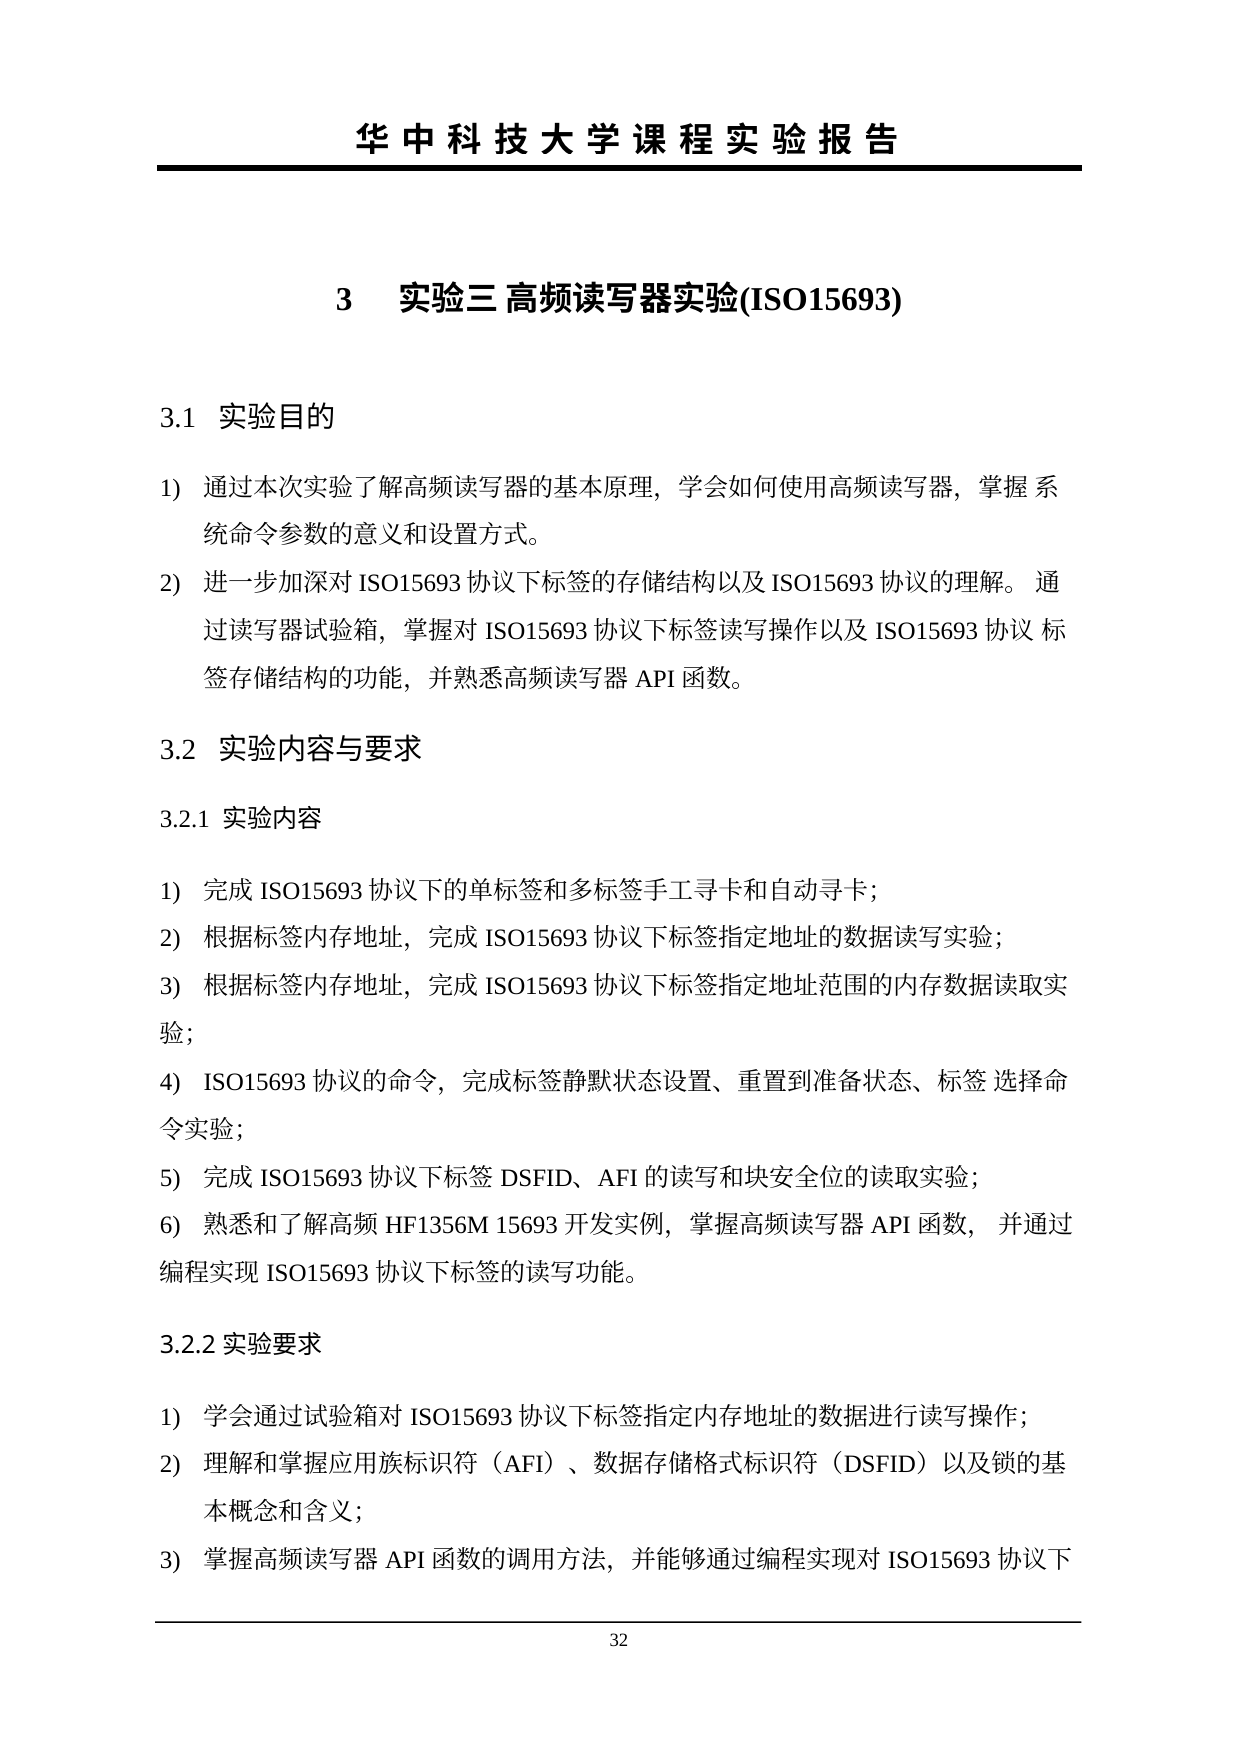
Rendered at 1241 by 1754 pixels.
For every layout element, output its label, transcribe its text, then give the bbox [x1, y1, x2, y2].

list 通过本次实验了解高频读写器的基本原理，学会如何使用高频读写器，掌握 系统命令参数的意义和设置方式。 [159, 461, 1078, 557]
subtitle 实验内容 [159, 793, 1078, 841]
subtitle 实验要求 [159, 1318, 1078, 1366]
list 进一步加深对ISO15693协议下标签的存储结构以及ISO15693协议的理解。 通过读写器试验箱，掌握对 ISO15693 协议下标签读写操作以及 ISO15693 协议 标签存储结构的功能，并熟悉高频读写器 API 函数。 [159, 557, 1078, 700]
list 学会通过试验箱对 ISO15693 协议下标签指定内存地址的数据进行读写操作； [159, 1390, 1078, 1438]
list 完成 ISO15693 协议下标签 DSFID、AFI 的读写和块安全位的读取实验； [159, 1151, 1078, 1199]
subtitle 实验三 高频读写器实验(ISO15693) [159, 248, 1078, 344]
list 理解和掌握应用族标识符（AFI）、数据存储格式标识符（DSFID）以及锁的基本概念和含义； [159, 1438, 1078, 1534]
list 熟悉和了解高频 HF1356M 15693 开发实例，掌握高频读写器 API 函数， 并通过编程实现 ISO15693 协议下标签的读写功能。 [159, 1199, 1078, 1295]
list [159, 1534, 1078, 1581]
list 根据标签内存地址，完成 ISO15693 协议下标签指定地址范围的内存数据读取实验； [159, 960, 1078, 1056]
subtitle 实验目的 [159, 394, 1053, 436]
list ISO15693 协议的命令，完成标签静默状态设置、重置到准备状态、标签 选择命令实验； [159, 1056, 1078, 1151]
list 完成 ISO15693 协议下的单标签和多标签手工寻卡和自动寻卡； [159, 864, 1078, 912]
subtitle 实验内容与要求 [159, 725, 1053, 768]
list 根据标签内存地址，完成 ISO15693 协议下标签指定地址的数据读写实验； [159, 912, 1078, 960]
